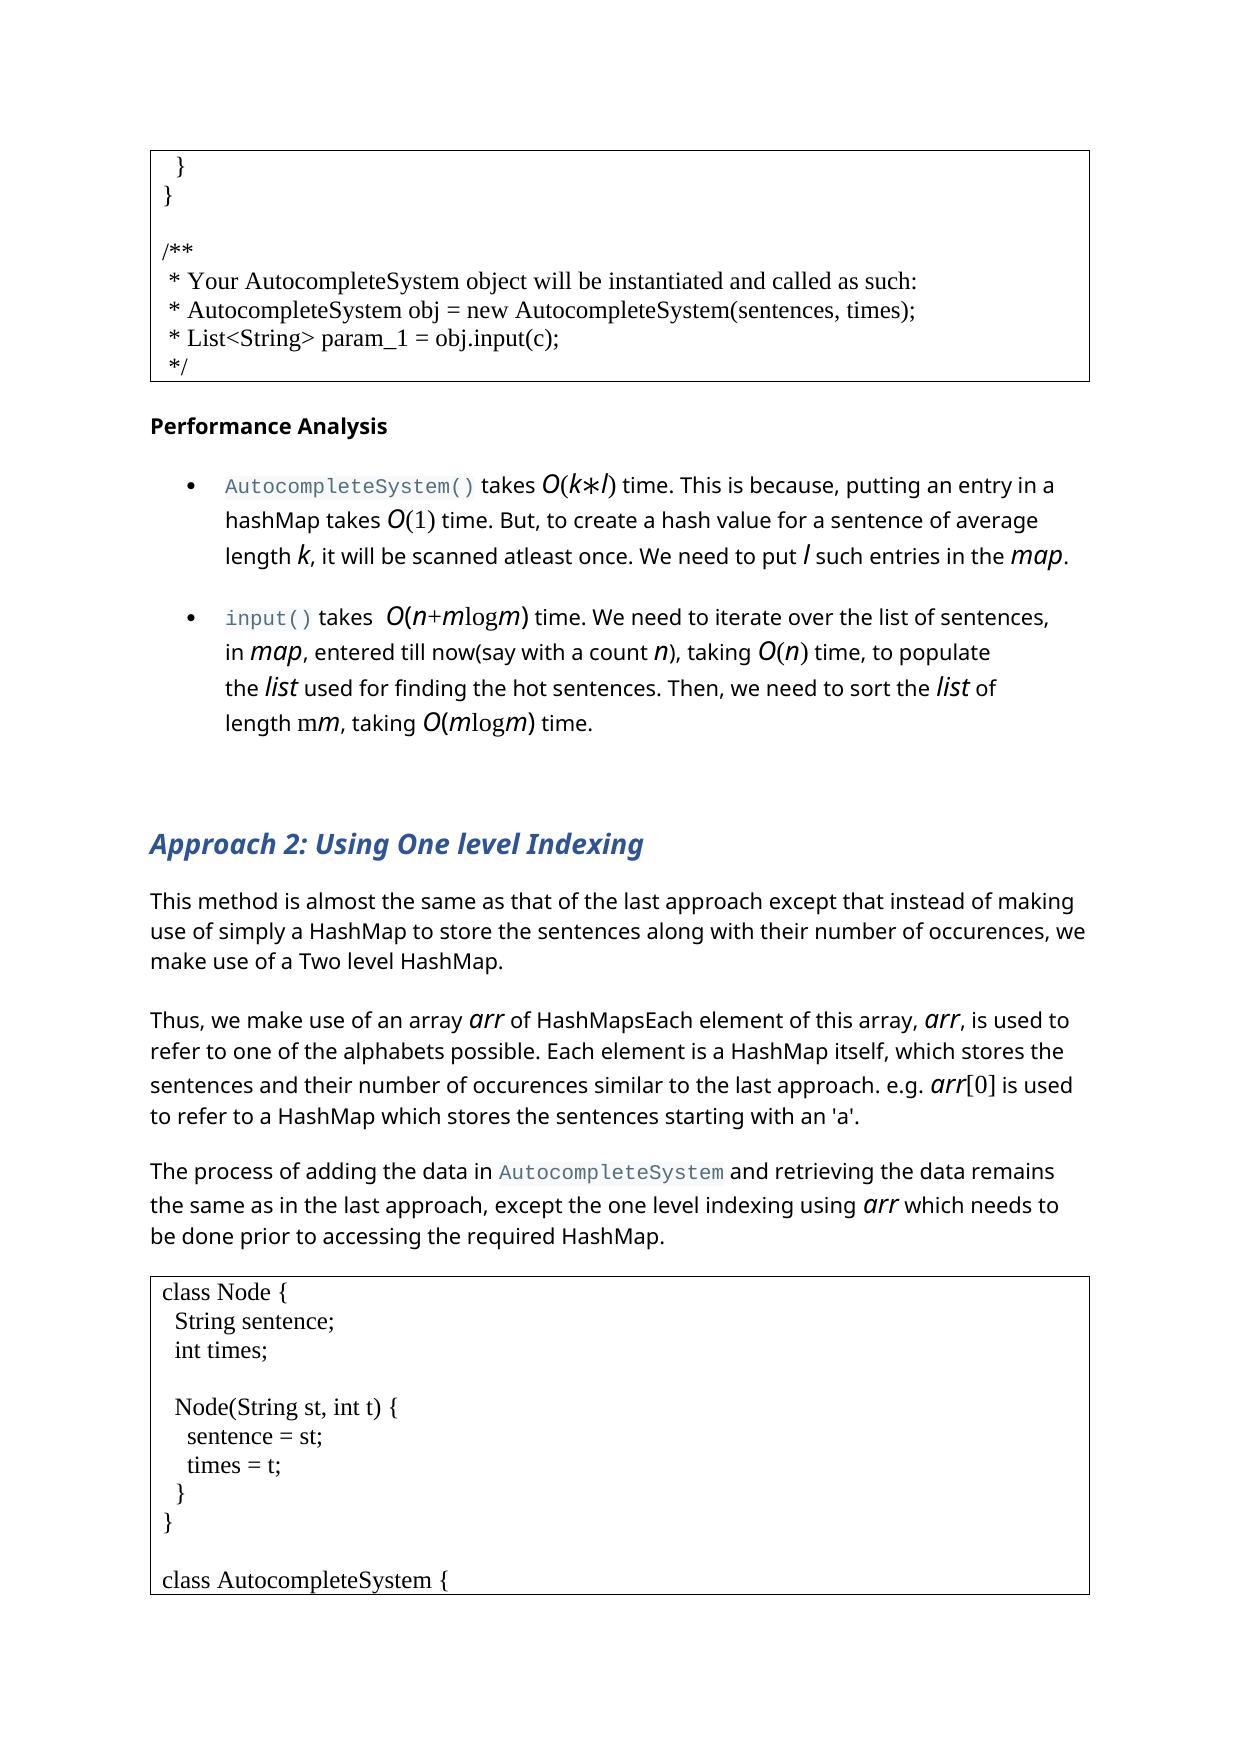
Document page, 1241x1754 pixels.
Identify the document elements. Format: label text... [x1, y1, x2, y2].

text The process of adding the data in AutocompleteSystem and retrieving the data remains the same as in the last approach, except the one level indexing using arr which needs to be done prior to accessing the required HashMap. [150, 1156, 1090, 1251]
text Performance Analysis [150, 411, 1090, 441]
list input() takes O(n+mlogm) time. We need to iterate over the list of sentences, in map, entered till now(say with a count n), taking O(n) time, to populate the list used for finding the hot sentences. Then, we need to sort the list of length mm, taking O(mlogm) time. [187, 597, 1090, 739]
text This method is almost the same as that of the last approach except that instead of making use of simply a HashMap to store the sentences along with their number of occurences, we make use of a Two level HashMap. [150, 886, 1090, 975]
subtitle Approach 2: Using One level Indexing [150, 824, 1090, 863]
list AutocompleteSystem() takes O(k∗l) time. This is because, putting an entry in a hashMap takes O(1) time. But, to create a hash value for a sentence of average length k, it will be scanned atleast once. We need to put l such entries in the map. [187, 466, 1090, 572]
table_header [151, 1277, 1089, 1593]
text Thus, we make use of an array arr of HashMapsEach element of this array, arr, is used to refer to one of the alphabets possible. Each element is a HashMap itself, which stores the sentences and their number of occurences similar to the last approach. e.g. arr[0] is used to refer to a HashMap which stores the sentences starting with an 'a'. [150, 1000, 1090, 1131]
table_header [151, 151, 1089, 381]
